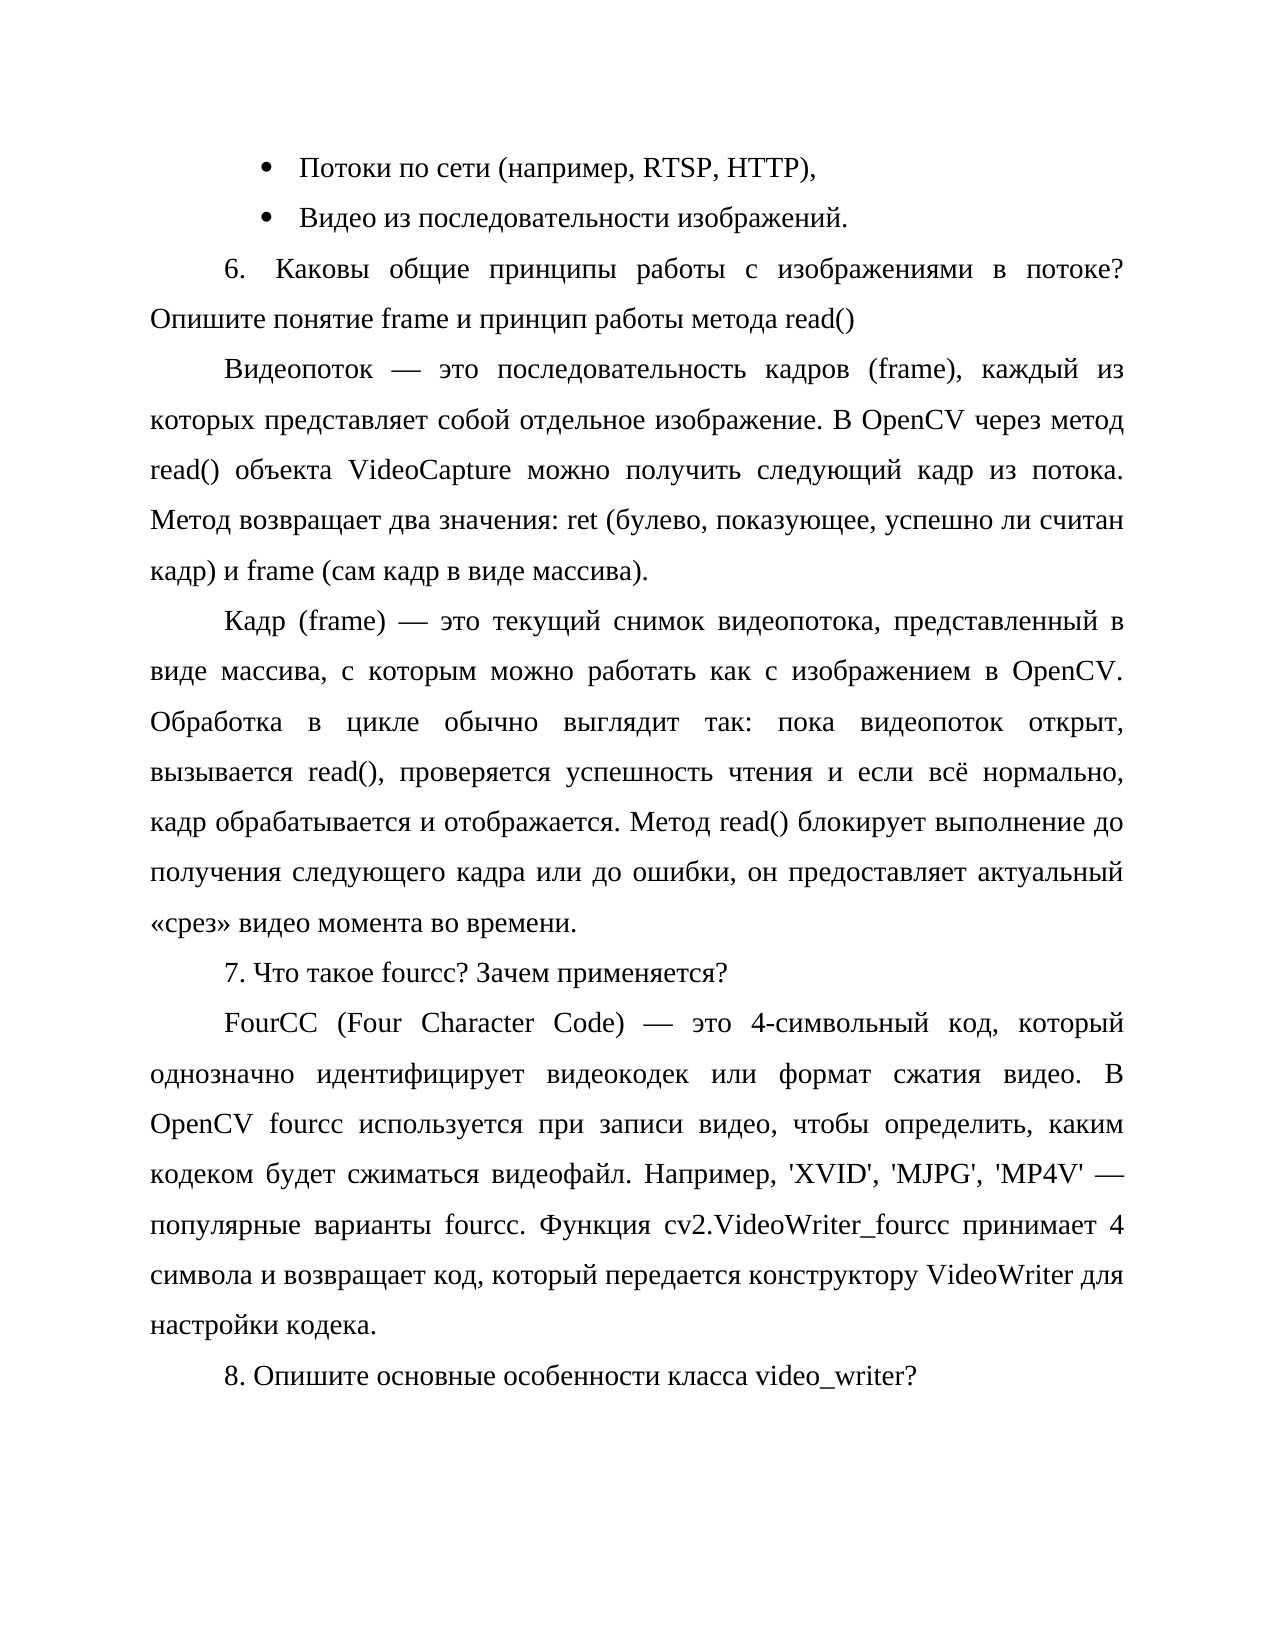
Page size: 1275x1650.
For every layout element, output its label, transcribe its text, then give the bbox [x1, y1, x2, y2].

list Видео из последовательности изображений. [261, 200, 1125, 234]
text Видеопоток — это последовательность кадров (frame), каждый из которых представляет собой отдельное изображение. В OpenCV через метод read() объекта VideoCapture можно получить следующий кадр из потока. Метод возвращает два значения: ret (булево, показующее, успешно ли считан кадр) и frame (сам кадр в виде массива). [150, 351, 1125, 586]
text FourCC (Four Character Code) — это 4-символьный код, который однозначно идентифицирует видеокодек или формат сжатия видео. В OpenCV fourcc используется при записи видео, чтобы определить, каким кодеком будет сжиматься видеофайл. Например, 'XVID', 'MJPG', 'MP4V' — популярные варианты fourcc. Функция cv2.VideoWriter_fourcc принимает 4 символа и возвращает код, который передается конструктору VideoWriter для настройки кодека. [150, 1006, 1125, 1341]
text 8. Опишите основные особенности класса video_writer? [150, 1358, 1125, 1391]
text 6. Каковы общие принципы работы с изображениями в потоке? Опишите понятие frame и принцип работы метода read() [150, 251, 1125, 335]
list Потоки по сети (например, RTSP, HTTP), [261, 150, 1125, 184]
text Кадр (frame) — это текущий снимок видеопотока, представленный в виде массива, с которым можно работать как с изображением в OpenCV. Обработка в цикле обычно выглядит так: пока видеопоток открыт, вызывается read(), проверяется успешность чтения и если всё нормально, кадр обрабатывается и отображается. Метод read() блокирует выполнение до получения следующего кадра или до ошибки, он предоставляет актуальный «срез» видео момента во времени. [150, 603, 1125, 938]
text 7. Что такое fourcc? Зачем применяется? [150, 955, 1125, 989]
